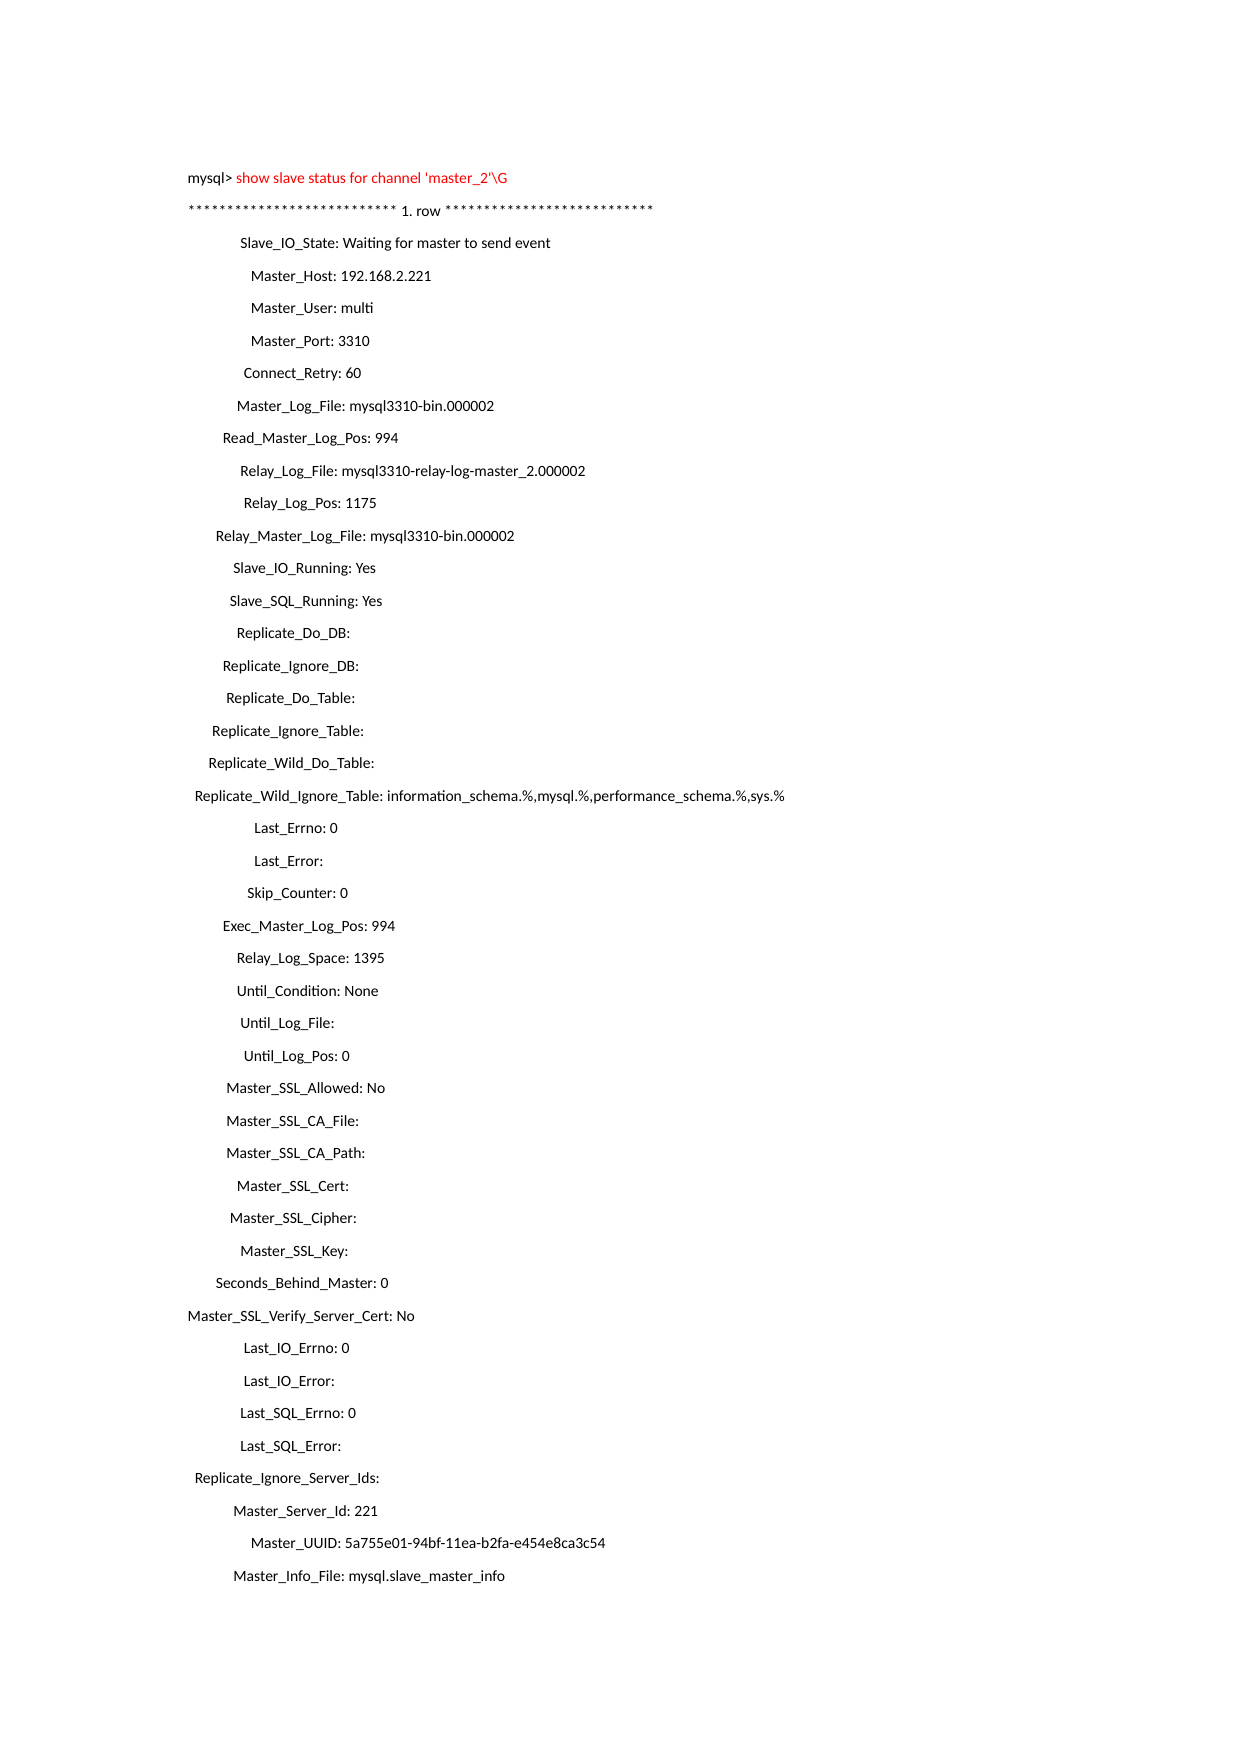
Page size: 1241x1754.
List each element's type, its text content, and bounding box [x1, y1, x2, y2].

text Master_Port: 3310 [187, 324, 1053, 357]
text Master_Server_Id: 221 [187, 1494, 1053, 1527]
text mysql> show slave status for channel 'master_2'\G [187, 162, 1053, 194]
text Seconds_Behind_Master: 0 [187, 1267, 1053, 1299]
text Until_Log_File: [187, 1007, 1053, 1039]
text Last_SQL_Error: [187, 1429, 1053, 1462]
text Master_SSL_Key: [187, 1234, 1053, 1267]
text Last_Errno: 0 [187, 812, 1053, 844]
text Replicate_Do_Table: [187, 682, 1053, 714]
text Relay_Log_Space: 1395 [187, 942, 1053, 974]
text Master_SSL_CA_File: [187, 1104, 1053, 1137]
text Master_Host: 192.168.2.221 [187, 259, 1053, 292]
text Master_SSL_Allowed: No [187, 1072, 1053, 1104]
text Master_SSL_Cert: [187, 1169, 1053, 1202]
text Master_SSL_CA_Path: [187, 1137, 1053, 1169]
text Master_User: multi [187, 292, 1053, 324]
text Replicate_Wild_Do_Table: [187, 747, 1053, 779]
text Master_UUID: 5a755e01-94bf-11ea-b2fa-e454e8ca3c54 [187, 1527, 1053, 1559]
text Exec_Master_Log_Pos: 994 [187, 909, 1053, 942]
text Replicate_Ignore_Server_Ids: [187, 1462, 1053, 1494]
text Last_SQL_Errno: 0 [187, 1397, 1053, 1429]
text *************************** 1. row *************************** [187, 194, 1053, 227]
text Replicate_Wild_Ignore_Table: information_schema.%,mysql.%,performance_schema.%,sys.% [187, 779, 1053, 812]
text Slave_SQL_Running: Yes [187, 584, 1053, 617]
text Until_Condition: None [187, 974, 1053, 1007]
text Connect_Retry: 60 [187, 357, 1053, 389]
text Master_SSL_Cipher: [187, 1202, 1053, 1234]
text Read_Master_Log_Pos: 994 [187, 422, 1053, 454]
text Master_Info_File: mysql.slave_master_info [187, 1559, 1053, 1592]
text Last_IO_Error: [187, 1364, 1053, 1397]
text Slave_IO_State: Waiting for master to send event [187, 227, 1053, 259]
text Replicate_Ignore_Table: [187, 714, 1053, 747]
text Relay_Master_Log_File: mysql3310-bin.000002 [187, 519, 1053, 552]
text Last_IO_Errno: 0 [187, 1332, 1053, 1364]
text Master_Log_File: mysql3310-bin.000002 [187, 389, 1053, 422]
text Skip_Counter: 0 [187, 877, 1053, 909]
text Master_SSL_Verify_Server_Cert: No [187, 1299, 1053, 1332]
text Replicate_Ignore_DB: [187, 649, 1053, 682]
text Relay_Log_File: mysql3310-relay-log-master_2.000002 [187, 454, 1053, 487]
text Relay_Log_Pos: 1175 [187, 487, 1053, 519]
text Until_Log_Pos: 0 [187, 1039, 1053, 1072]
text Replicate_Do_DB: [187, 617, 1053, 649]
text Last_Error: [187, 844, 1053, 877]
text Slave_IO_Running: Yes [187, 552, 1053, 584]
